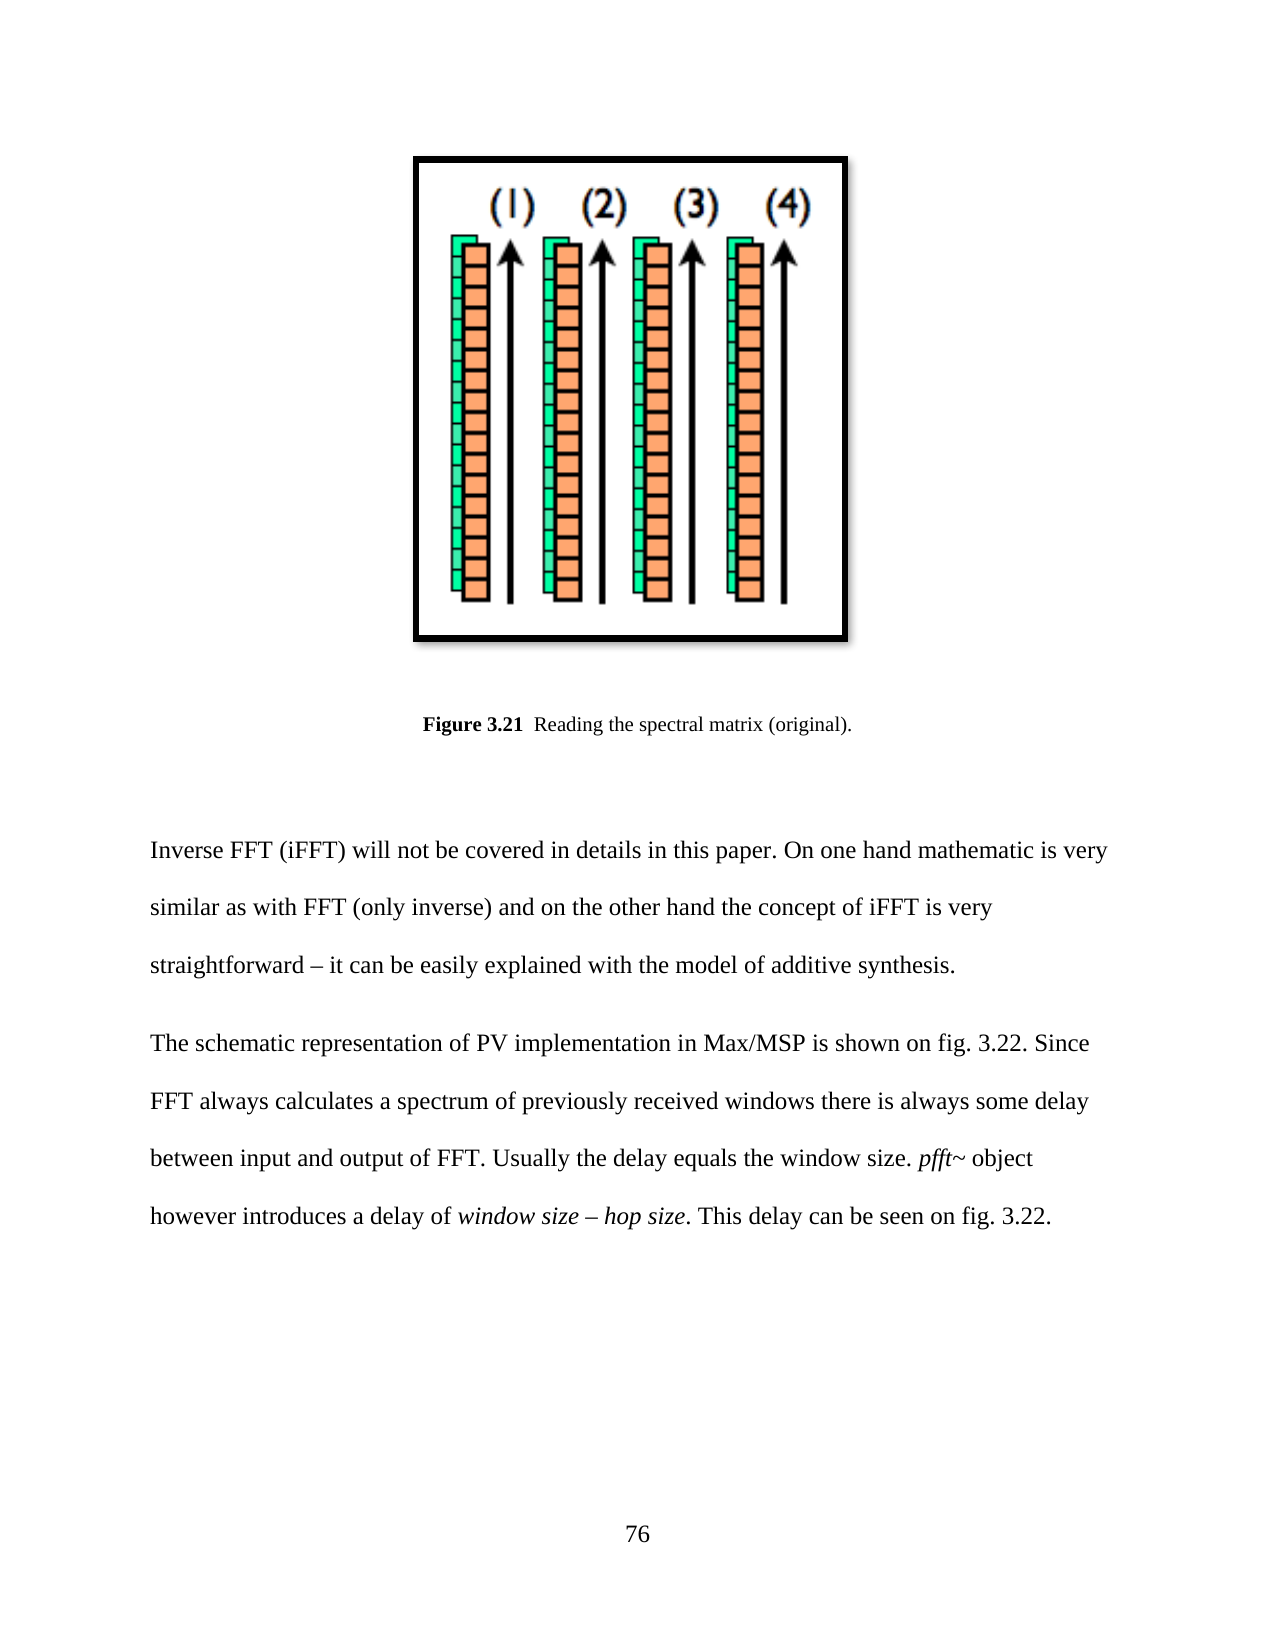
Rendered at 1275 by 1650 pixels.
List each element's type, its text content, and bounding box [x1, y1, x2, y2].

picture [419, 163, 842, 635]
text Figure 3.21 Reading the spectral matrix (original). [150, 712, 1125, 736]
text The schematic representation of PV implementation in Max/MSP is shown on fig. 3.22. Since FFT always calculates a spectrum of previously received windows there is always some delay between input and output of FFT. Usually the delay equals the window size. pfft~ object however introduces a delay of window size – hop size. This delay can be seen on fig. 3.22. [150, 1028, 1125, 1229]
text Inverse FFT (iFFT) will not be covered in details in this paper. On one hand mathematic is very similar as with FFT (only inverse) and on the other hand the concept of iFFT is very straightforward – it can be easily explained with the model of additive synthesis. [150, 835, 1125, 979]
